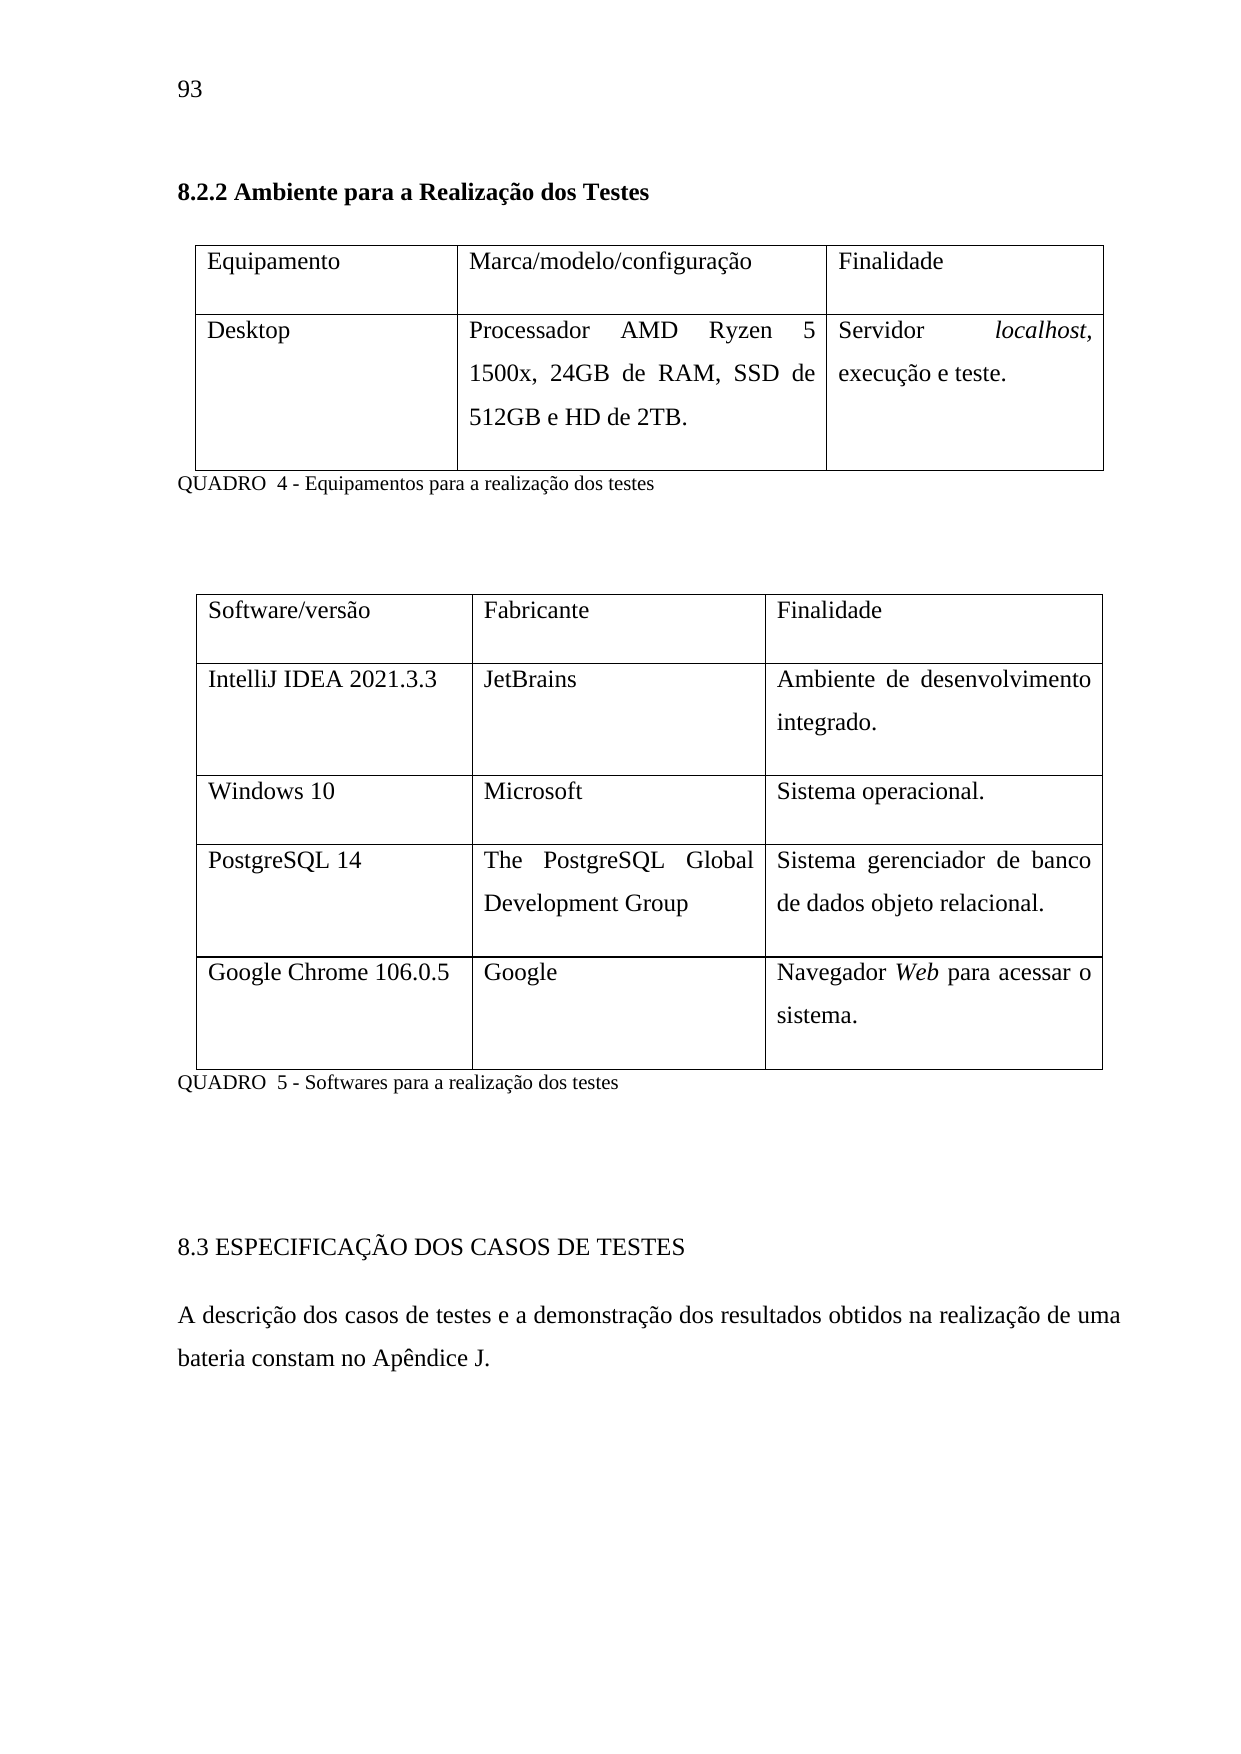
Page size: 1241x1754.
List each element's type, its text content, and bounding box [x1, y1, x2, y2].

table_cell Processador AMD Ryzen 5 1500x, 24GB de RAM, SSD de 512GB e HD de 2TB. [458, 315, 826, 470]
table_cell Desktop [196, 315, 457, 470]
table_cell Sistema gerenciador de banco de dados objeto relacional. [766, 845, 1102, 956]
table_header Equipamento [196, 246, 457, 314]
subtitle 8.3 ESPECIFICAÇÃO DOS CASOS DE TESTES [177, 1232, 1122, 1261]
table_cell Navegador Web para acessar o sistema. [766, 958, 1102, 1069]
table_cell Google [473, 958, 765, 1069]
table_header Finalidade [766, 595, 1102, 663]
table_cell JetBrains [473, 664, 765, 775]
table_header Marca/modelo/configuração [458, 246, 826, 314]
table_cell PostgreSQL 14 [197, 845, 472, 956]
table_header Fabricante [473, 595, 765, 663]
table_cell The PostgreSQL Global Development Group [473, 845, 765, 956]
table_header Software/versão [197, 595, 472, 663]
table_cell Sistema operacional. [766, 776, 1102, 844]
table_cell Microsoft [473, 776, 765, 844]
text QUADRO 4 - Equipamentos para a realização dos testes [177, 471, 1122, 495]
subtitle 8.2.2 Ambiente para a Realização dos Testes [177, 177, 1122, 206]
table_cell Ambiente de desenvolvimento integrado. [766, 664, 1102, 775]
text QUADRO 5 - Softwares para a realização dos testes [177, 1070, 1122, 1094]
table_header Finalidade [827, 246, 1103, 314]
table_cell Servidor localhost, execução e teste. [827, 315, 1103, 470]
text A descrição dos casos de testes e a demonstração dos resultados obtidos na realização de uma bateria constam no Apêndice J. [177, 1300, 1122, 1372]
table_cell Google Chrome 106.0.5 [197, 958, 472, 1069]
table_cell IntelliJ IDEA 2021.3.3 [197, 664, 472, 775]
table_cell Windows 10 [197, 776, 472, 844]
